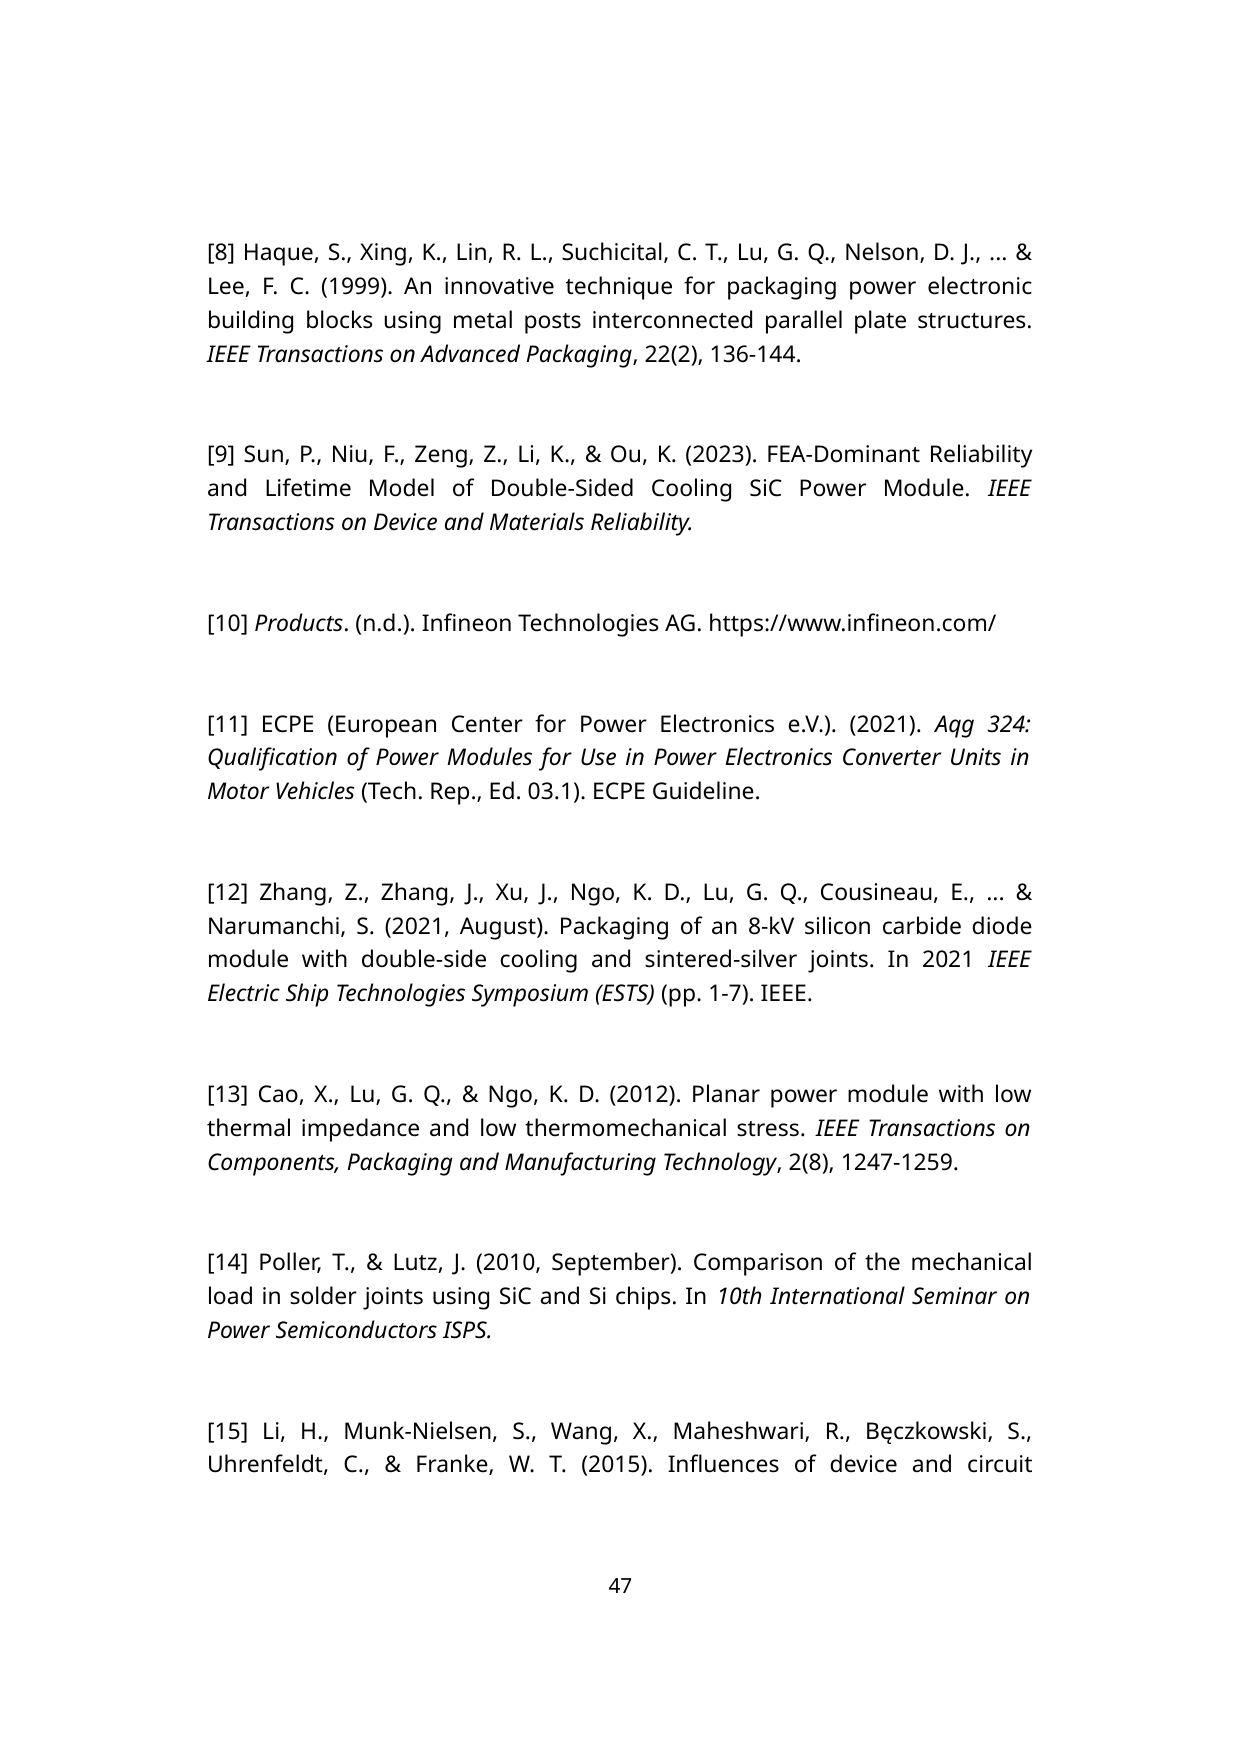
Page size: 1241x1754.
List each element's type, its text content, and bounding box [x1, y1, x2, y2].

text [10] Products. (n.d.). Infineon Technologies AG. https://www.infineon.com/ [207, 607, 1033, 638]
text [12] Zhang, Z., Zhang, J., Xu, J., Ngo, K. D., Lu, G. Q., Cousineau, E., ... & Narumanchi, S. (2021, August). Packaging of an 8-kV silicon carbide diode module with double-side cooling and sintered-silver joints. In 2021 IEEE Electric Ship Technologies Symposium (ESTS) (pp. 1-7). IEEE. [207, 876, 1033, 1008]
text [14] Poller, T., & Lutz, J. (2010, September). Comparison of the mechanical load in solder joints using SiC and Si chips. In 10th International Seminar on Power Semiconductors ISPS. [207, 1246, 1033, 1345]
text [207, 1414, 1033, 1479]
text [9] Sun, P., Niu, F., Zeng, Z., Li, K., & Ou, K. (2023). FEA-Dominant Reliability and Lifetime Model of Double-Sided Cooling SiC Power Module. IEEE Transactions on Device and Materials Reliability. [207, 438, 1033, 537]
text [8] Haque, S., Xing, K., Lin, R. L., Suchicital, C. T., Lu, G. Q., Nelson, D. J., ... & Lee, F. C. (1999). An innovative technique for packaging power electronic building blocks using metal posts interconnected parallel plate structures. IEEE Transactions on Advanced Packaging, 22(2), 136-144. [207, 236, 1033, 369]
text [11] ECPE (European Center for Power Electronics e.V.). (2021). Aqg 324: Qualification of Power Modules for Use in Power Electronics Converter Units in Motor Vehicles (Tech. Rep., Ed. 03.1). ECPE Guideline. [207, 707, 1033, 806]
text [13] Cao, X., Lu, G. Q., & Ngo, K. D. (2012). Planar power module with low thermal impedance and low thermomechanical stress. IEEE Transactions on Components, Packaging and Manufacturing Technology, 2(8), 1247-1259. [207, 1078, 1033, 1177]
